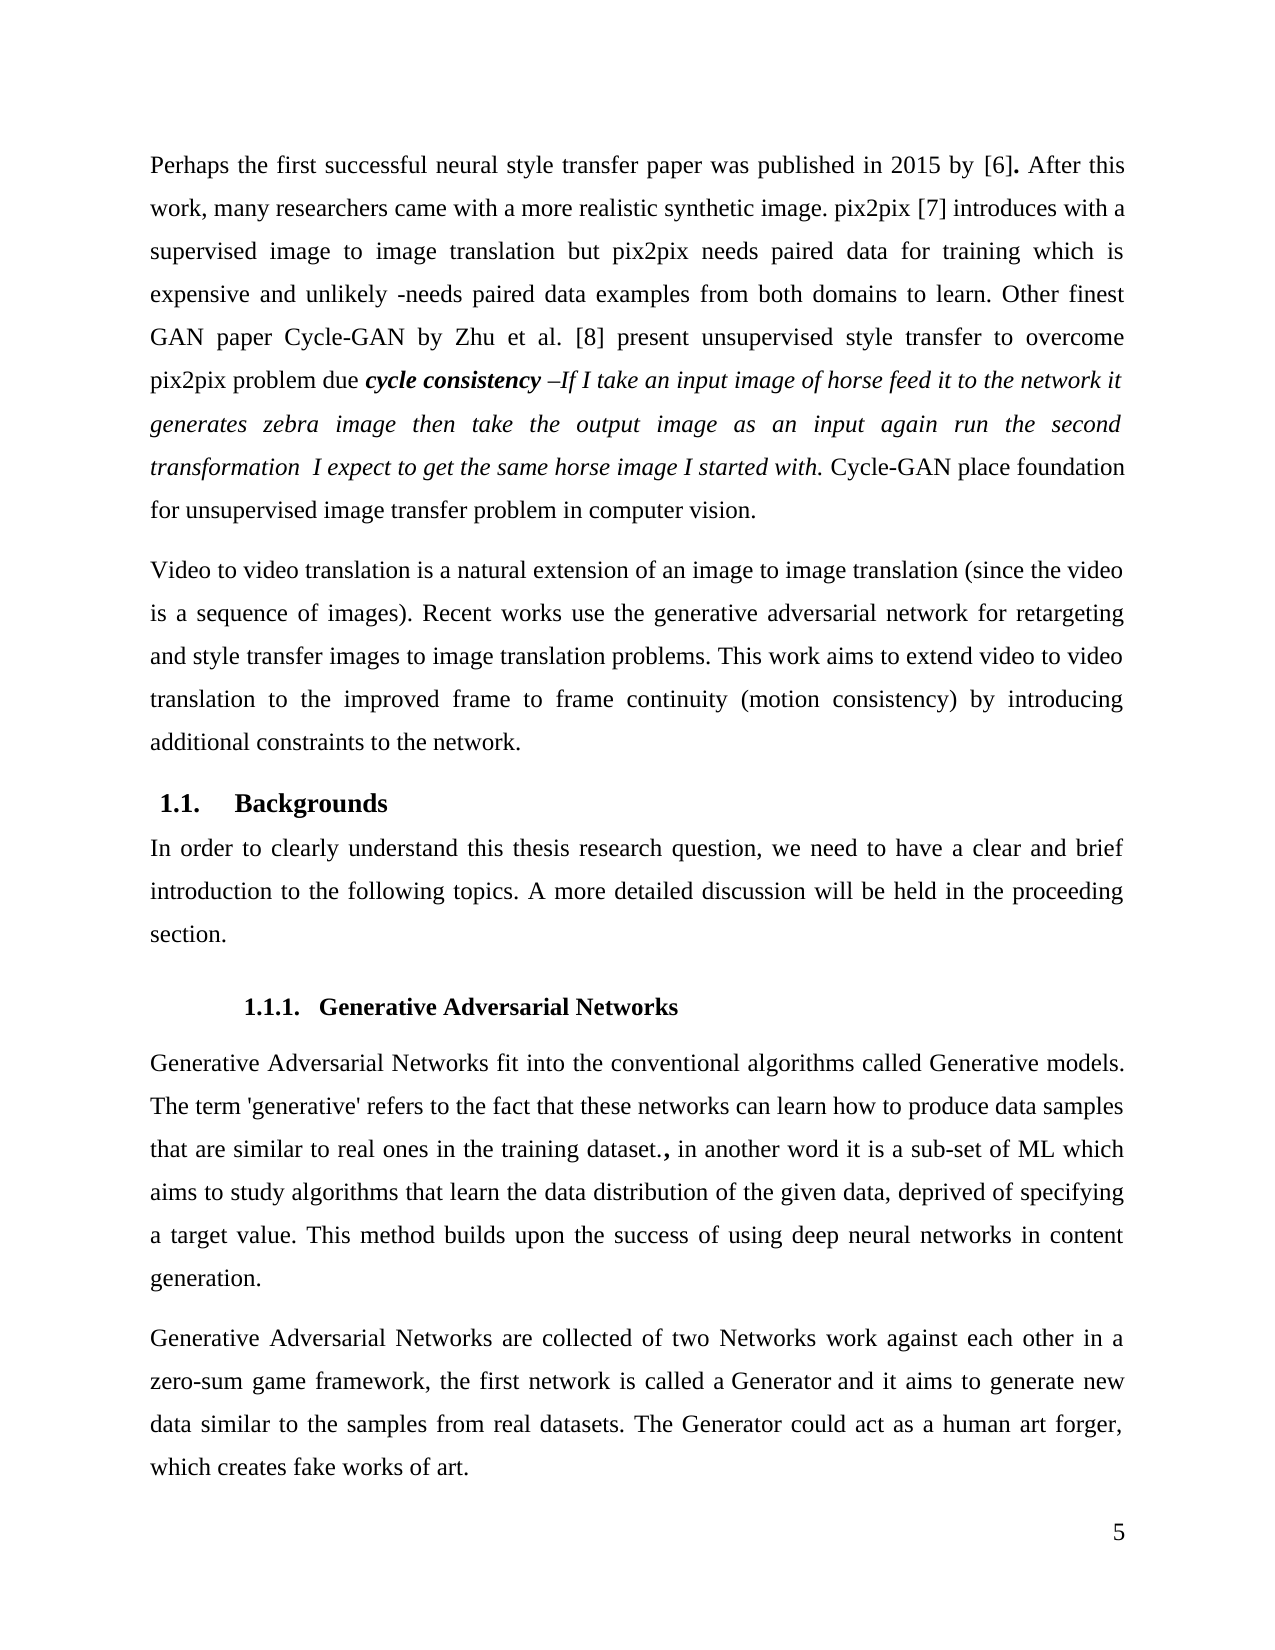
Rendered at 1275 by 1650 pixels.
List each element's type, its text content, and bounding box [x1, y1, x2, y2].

text Generative Adversarial Networks are collected of two Networks work against each other in a zero-sum game framework, the first network is called a Generator and it aims to generate new data similar to the samples from real datasets. The Generator could act as a human art forger, which creates fake works of art. [150, 1323, 1125, 1481]
text Generative Adversarial Networks fit into the conventional algorithms called Generative models. The term 'generative' refers to the fact that these networks can learn how to produce data samples that are similar to real ones in the training dataset., in another word it is a sub-set of ML which aims to study algorithms that learn the data distribution of the given data, deprived of specifying a target value. This method builds upon the success of using deep neural networks in content generation. [150, 1048, 1125, 1292]
subtitle Backgrounds [159, 787, 1125, 818]
subtitle Generative Adversarial Networks [244, 992, 1125, 1020]
text Video to video translation is a natural extension of an image to image translation (since the video is a sequence of images). Recent works use the generative adversarial network for retargeting and style transfer images to image translation problems. This work aims to extend video to video translation to the improved frame to frame continuity (motion consistency) by introducing additional constraints to the network. [150, 555, 1125, 756]
text In order to clearly understand this thesis research question, we need to have a clear and brief introduction to the following topics. A more detailed discussion will be held in the proceeding section. [150, 833, 1125, 948]
text Perhaps the first successful neural style transfer paper was published in 2015 by [6]. After this work, many researchers came with a more realistic synthetic image. pix2pix [7] introduces with a supervised image to image translation but pix2pix needs paired data for training which is expensive and unlikely -needs paired data examples from both domains to learn. Other finest GAN paper Cycle-GAN by Zhu et al. [8] present unsupervised style transfer to overcome pix2pix problem due cycle consistency –If I take an input image of horse feed it to the network it generates zebra image then take the output image as an input again run the second transformation I expect to get the same horse image I started with. Cycle-GAN place foundation for unsupervised image transfer problem in computer vision. [150, 150, 1125, 524]
